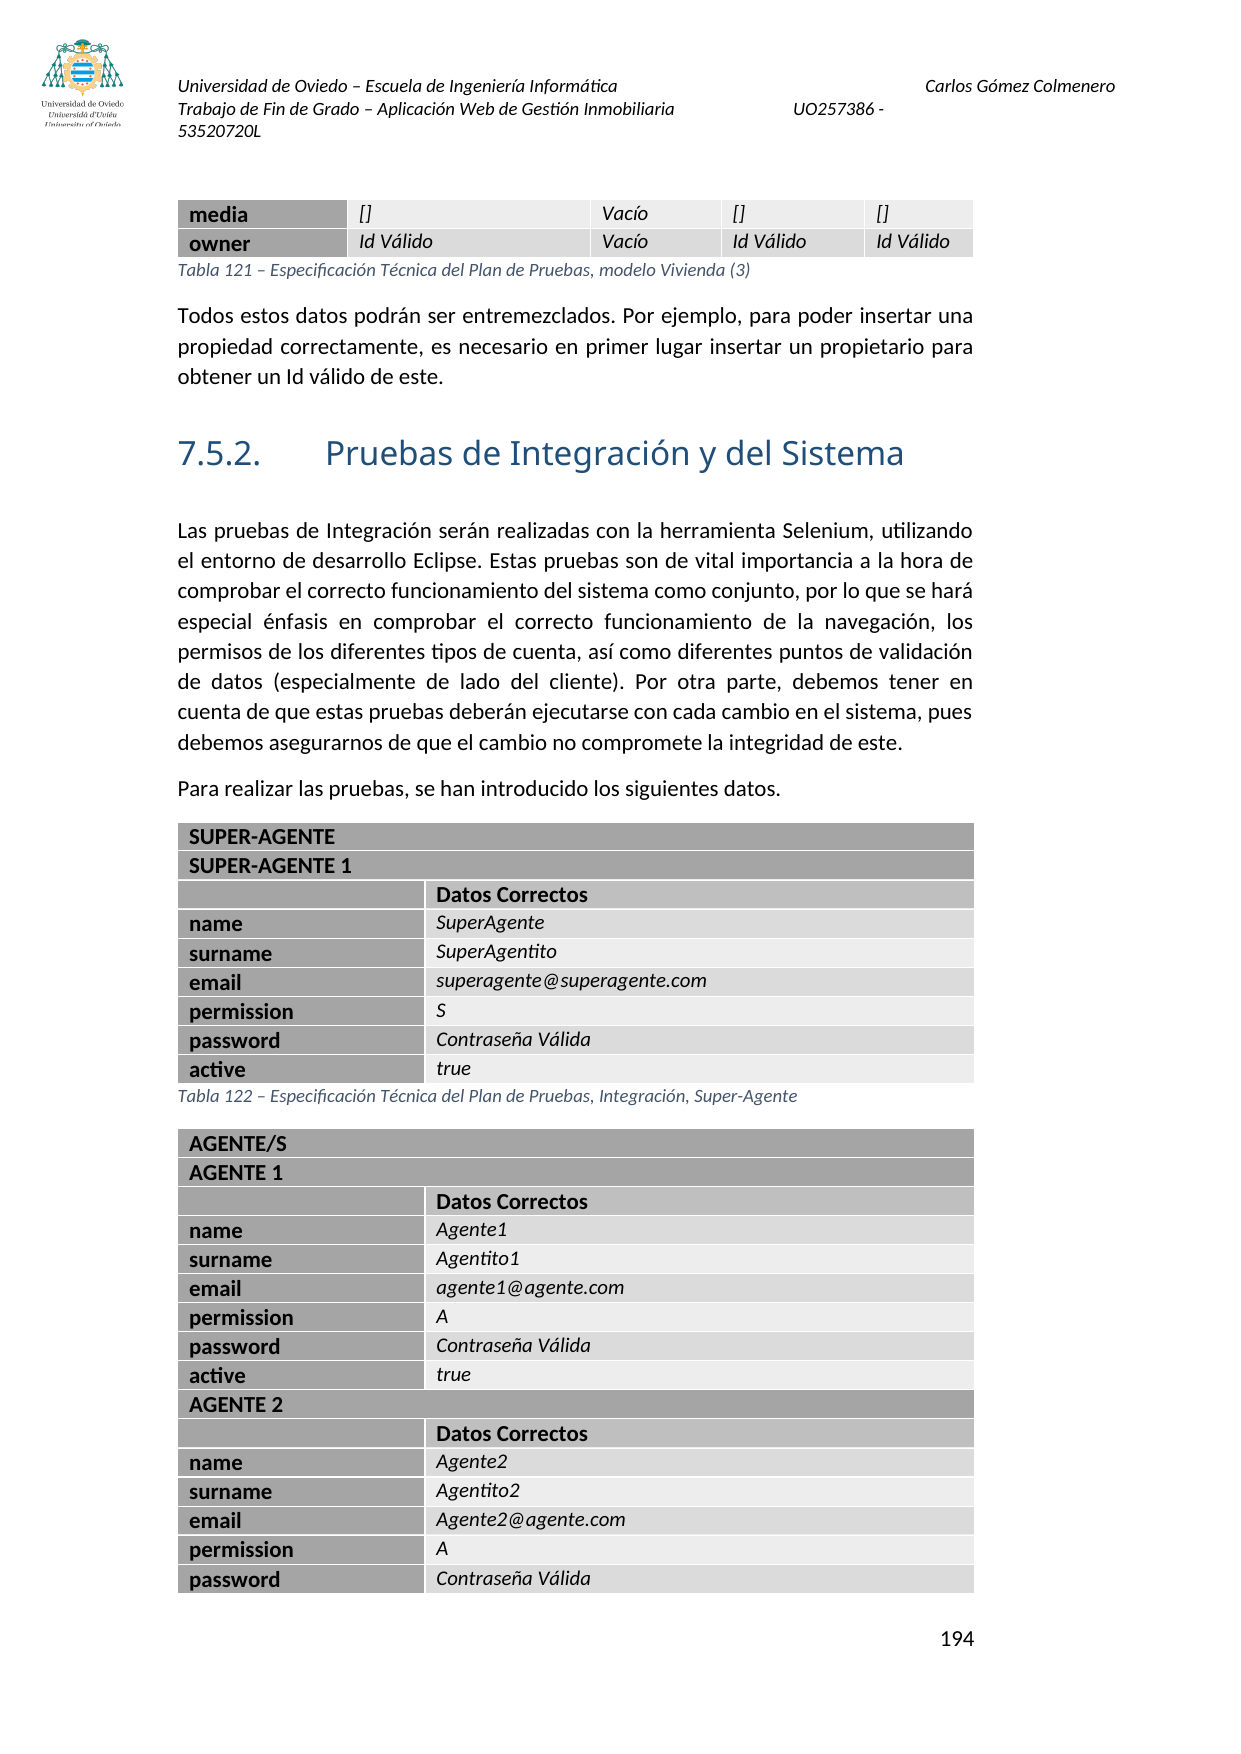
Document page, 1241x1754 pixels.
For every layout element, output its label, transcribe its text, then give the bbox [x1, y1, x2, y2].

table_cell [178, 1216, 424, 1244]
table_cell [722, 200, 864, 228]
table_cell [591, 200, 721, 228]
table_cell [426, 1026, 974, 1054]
subtitle Pruebas de Integración y del Sistema [177, 430, 974, 475]
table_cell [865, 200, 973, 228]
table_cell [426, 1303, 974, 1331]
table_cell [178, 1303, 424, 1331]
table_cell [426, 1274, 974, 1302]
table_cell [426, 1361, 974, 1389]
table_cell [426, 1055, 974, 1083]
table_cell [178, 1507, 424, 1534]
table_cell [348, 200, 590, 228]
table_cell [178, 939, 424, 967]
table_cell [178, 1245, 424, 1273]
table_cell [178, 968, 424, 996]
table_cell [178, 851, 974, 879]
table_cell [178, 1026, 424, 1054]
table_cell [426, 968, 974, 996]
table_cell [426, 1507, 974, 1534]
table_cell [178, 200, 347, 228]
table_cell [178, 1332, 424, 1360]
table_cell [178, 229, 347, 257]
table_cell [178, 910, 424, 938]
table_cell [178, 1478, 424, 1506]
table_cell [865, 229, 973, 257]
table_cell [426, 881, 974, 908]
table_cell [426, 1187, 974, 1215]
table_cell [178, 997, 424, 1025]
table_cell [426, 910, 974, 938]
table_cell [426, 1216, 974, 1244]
picture [36, 38, 124, 126]
text Las pruebas de Integración serán realizadas con la herramienta Selenium, utilizando el entorno de desarrollo Eclipse. Estas pruebas son de vital importancia a la hora de comprobar el correcto funcionamiento del sistema como conjunto, por lo que se hará especial énfasis en comprobar el correcto funcionamiento de la navegación, los permisos de los diferentes tipos de cuenta, así como diferentes puntos de validación de datos (especialmente de lado del cliente). Por otra parte, debemos tener en cuenta de que estas pruebas deberán ejecutarse con cada cambio en el sistema, pues debemos asegurarnos de que el cambio no compromete la integridad de este. [177, 516, 974, 756]
text Para realizar las pruebas, se han introducido los siguientes datos. [177, 774, 974, 802]
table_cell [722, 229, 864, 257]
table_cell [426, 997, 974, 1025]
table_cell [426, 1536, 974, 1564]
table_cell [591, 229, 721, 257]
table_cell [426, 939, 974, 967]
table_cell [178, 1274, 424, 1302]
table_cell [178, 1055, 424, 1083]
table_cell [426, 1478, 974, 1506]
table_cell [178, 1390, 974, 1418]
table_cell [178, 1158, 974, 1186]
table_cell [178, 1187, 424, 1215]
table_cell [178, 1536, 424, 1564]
text Todos estos datos podrán ser entremezclados. Por ejemplo, para poder insertar una propiedad correctamente, es necesario en primer lugar insertar un propietario para obtener un Id válido de este. [177, 302, 974, 390]
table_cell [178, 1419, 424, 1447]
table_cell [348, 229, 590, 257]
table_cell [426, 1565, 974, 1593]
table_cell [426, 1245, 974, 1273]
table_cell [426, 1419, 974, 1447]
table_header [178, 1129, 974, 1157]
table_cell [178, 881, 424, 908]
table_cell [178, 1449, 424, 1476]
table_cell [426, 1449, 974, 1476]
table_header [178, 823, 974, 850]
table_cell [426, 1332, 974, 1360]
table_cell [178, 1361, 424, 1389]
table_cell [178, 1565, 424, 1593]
